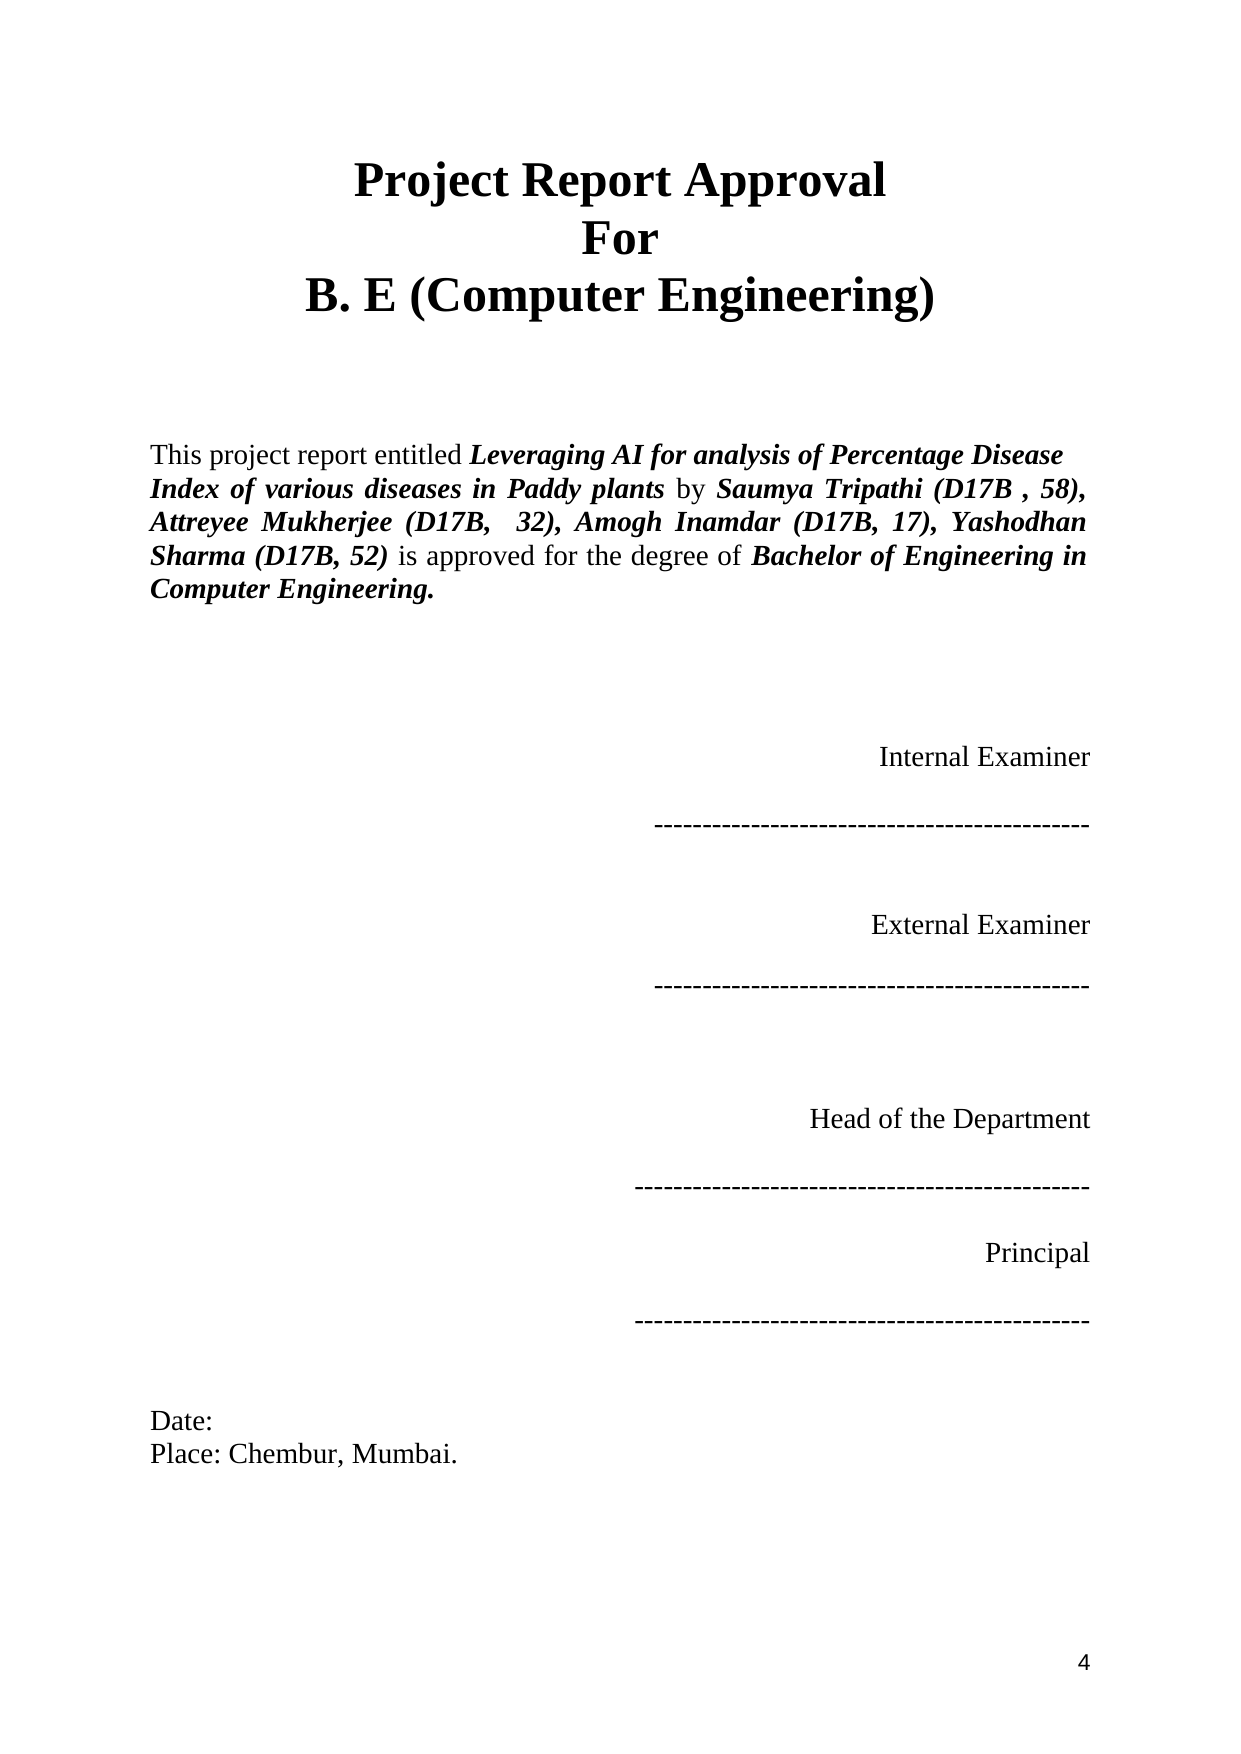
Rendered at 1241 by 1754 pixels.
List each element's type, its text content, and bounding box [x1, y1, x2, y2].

text --------------------------------------------- [150, 967, 1090, 1001]
text --------------------------------------------- [150, 806, 1090, 840]
text Head of the Department [150, 1101, 1090, 1135]
text Project Report Approval [150, 150, 1090, 207]
text Index of various diseases in Paddy plants by Saumya Tripathi (D17B , 58), Attreyee Mukherjee (D17B, 32), Amogh Inamdar (D17B, 17), Yashodhan Sharma (D17B, 52) is approved for the degree of Bachelor of Engineering in Computer Engineering. [150, 471, 1090, 605]
text Internal Examiner [150, 739, 1090, 773]
text Date: [150, 1403, 1090, 1437]
text For [150, 207, 1090, 265]
text B. E (Computer Engineering) [150, 265, 1090, 322]
text ----------------------------------------------- [150, 1168, 1090, 1202]
text This project report entitled Leveraging AI for analysis of Percentage Disease [150, 437, 1090, 471]
text Place: Chembur, Mumbai. [150, 1437, 1090, 1470]
text Principal [150, 1235, 1090, 1269]
text ----------------------------------------------- [150, 1302, 1090, 1336]
text External Examiner [150, 907, 1090, 941]
